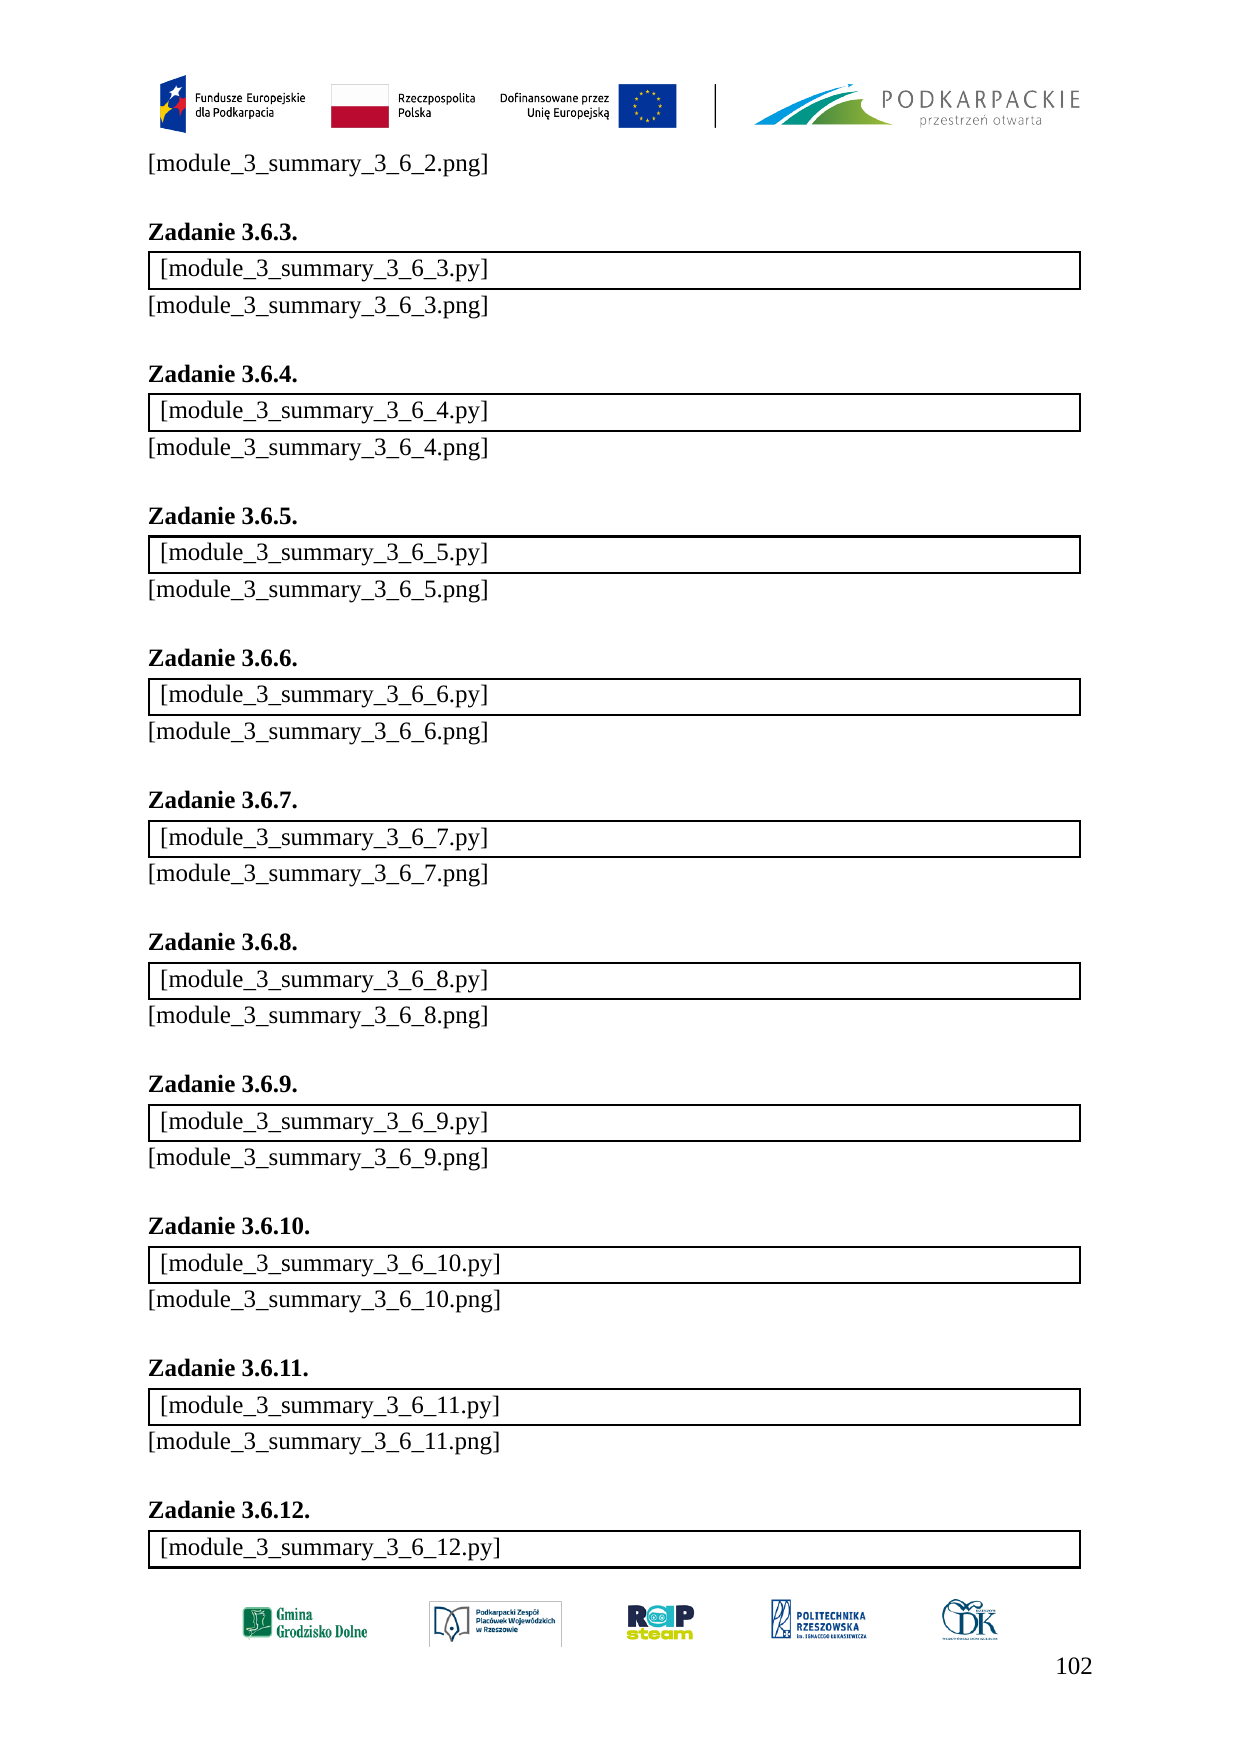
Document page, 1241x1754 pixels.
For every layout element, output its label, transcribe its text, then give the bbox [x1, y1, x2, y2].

text [module_3_summary_3_6_7.png] [148, 858, 1092, 887]
table_header [module_3_summary_3_6_6.py] [150, 680, 1079, 714]
table_header [module_3_summary_3_6_7.py] [150, 822, 1079, 856]
text Zadanie 3.6.4. [148, 359, 1092, 387]
table_header [module_3_summary_3_6_11.py] [150, 1390, 1079, 1424]
table_header [module_3_summary_3_6_12.py] [150, 1532, 1079, 1566]
text [module_3_summary_3_6_5.png] [148, 574, 1092, 603]
table_header [module_3_summary_3_6_4.py] [150, 395, 1079, 430]
table_header [module_3_summary_3_6_5.py] [150, 538, 1079, 572]
text Zadanie 3.6.9. [148, 1069, 1092, 1098]
text [module_3_summary_3_6_4.png] [148, 432, 1092, 461]
text [module_3_summary_3_6_11.png] [148, 1426, 1092, 1455]
text Zadanie 3.6.12. [148, 1495, 1092, 1524]
text Zadanie 3.6.10. [148, 1211, 1092, 1240]
text [module_3_summary_3_6_8.png] [148, 1000, 1092, 1029]
text [module_3_summary_3_6_6.png] [148, 716, 1092, 745]
text [module_3_summary_3_6_3.png] [148, 290, 1092, 318]
text Zadanie 3.6.11. [148, 1353, 1092, 1382]
text [module_3_summary_3_6_9.png] [148, 1142, 1092, 1171]
table_header [module_3_summary_3_6_3.py] [150, 253, 1079, 288]
text Zadanie 3.6.6. [148, 643, 1092, 672]
picture [242, 1585, 998, 1652]
text Zadanie 3.6.5. [148, 501, 1092, 529]
table_header [module_3_summary_3_6_9.py] [150, 1106, 1079, 1140]
text Zadanie 3.6.7. [148, 785, 1092, 814]
text Zadanie 3.6.8. [148, 927, 1092, 956]
text [module_3_summary_3_6_2.png] [148, 148, 1092, 176]
table_header [module_3_summary_3_6_10.py] [150, 1248, 1079, 1282]
text [module_3_summary_3_6_10.png] [148, 1284, 1092, 1313]
picture [147, 60, 1093, 148]
table_header [module_3_summary_3_6_8.py] [150, 964, 1079, 998]
text Zadanie 3.6.3. [148, 217, 1092, 245]
